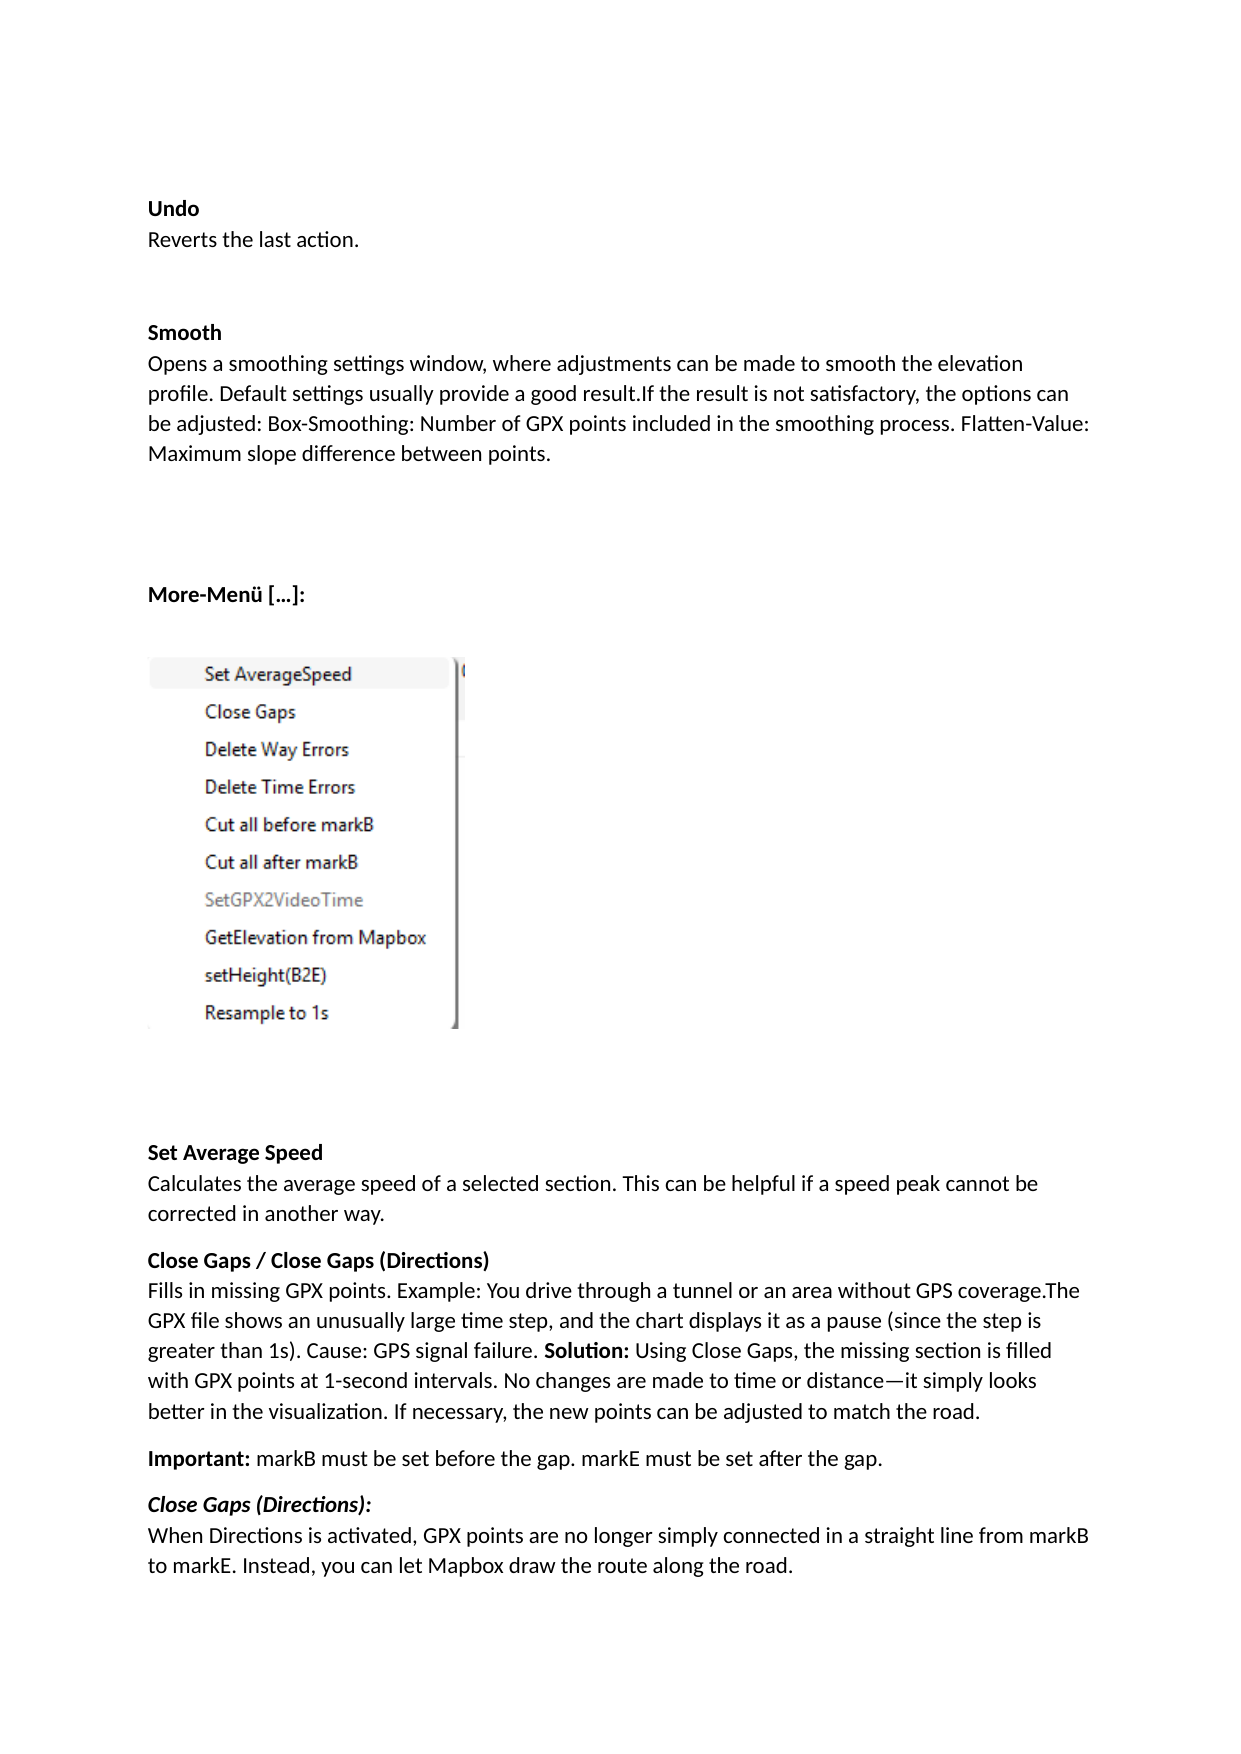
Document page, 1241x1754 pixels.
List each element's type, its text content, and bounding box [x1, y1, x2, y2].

text Close Gaps / Close Gaps (Directions) Fills in missing GPX points. Example: You drive through a tunnel or an area without GPS coverage.The GPX file shows an unusually large time step, and the chart displays it as a pause (since the step is greater than 1s). Cause: GPS signal failure. Solution: Using Close Gaps, the missing section is filled with GPX points at 1-second intervals. No changes are made to time or distance—it simply looks better in the visualization. If necessary, the new points can be adjusted to match the road. [148, 1246, 1093, 1425]
text Smooth Opens a smoothing settings window, where adjustments can be made to smooth the elevation profile. Default settings usually provide a good result.If the result is not satisfactory, the options can be adjusted: Box-Smoothing: Number of GPX points included in the smoothing process. Flatten-Value: Maximum slope difference between points. [148, 318, 1093, 467]
text Important: markB must be set before the gap. markE must be set after the gap. [148, 1444, 1093, 1472]
text Close Gaps (Directions): When Directions is activated, GPX points are no longer simply connected in a straight line from markB to markE. Instead, you can let Mapbox draw the route along the road. [148, 1491, 1093, 1579]
text Set Average Speed Calculates the average speed of a selected section. This can be helpful if a speed peak cannot be corrected in another way. [148, 1138, 1093, 1227]
text More-Menü […]: [148, 580, 1093, 608]
text Undo Reverts the last action. [148, 194, 1093, 253]
picture [147, 657, 465, 1029]
